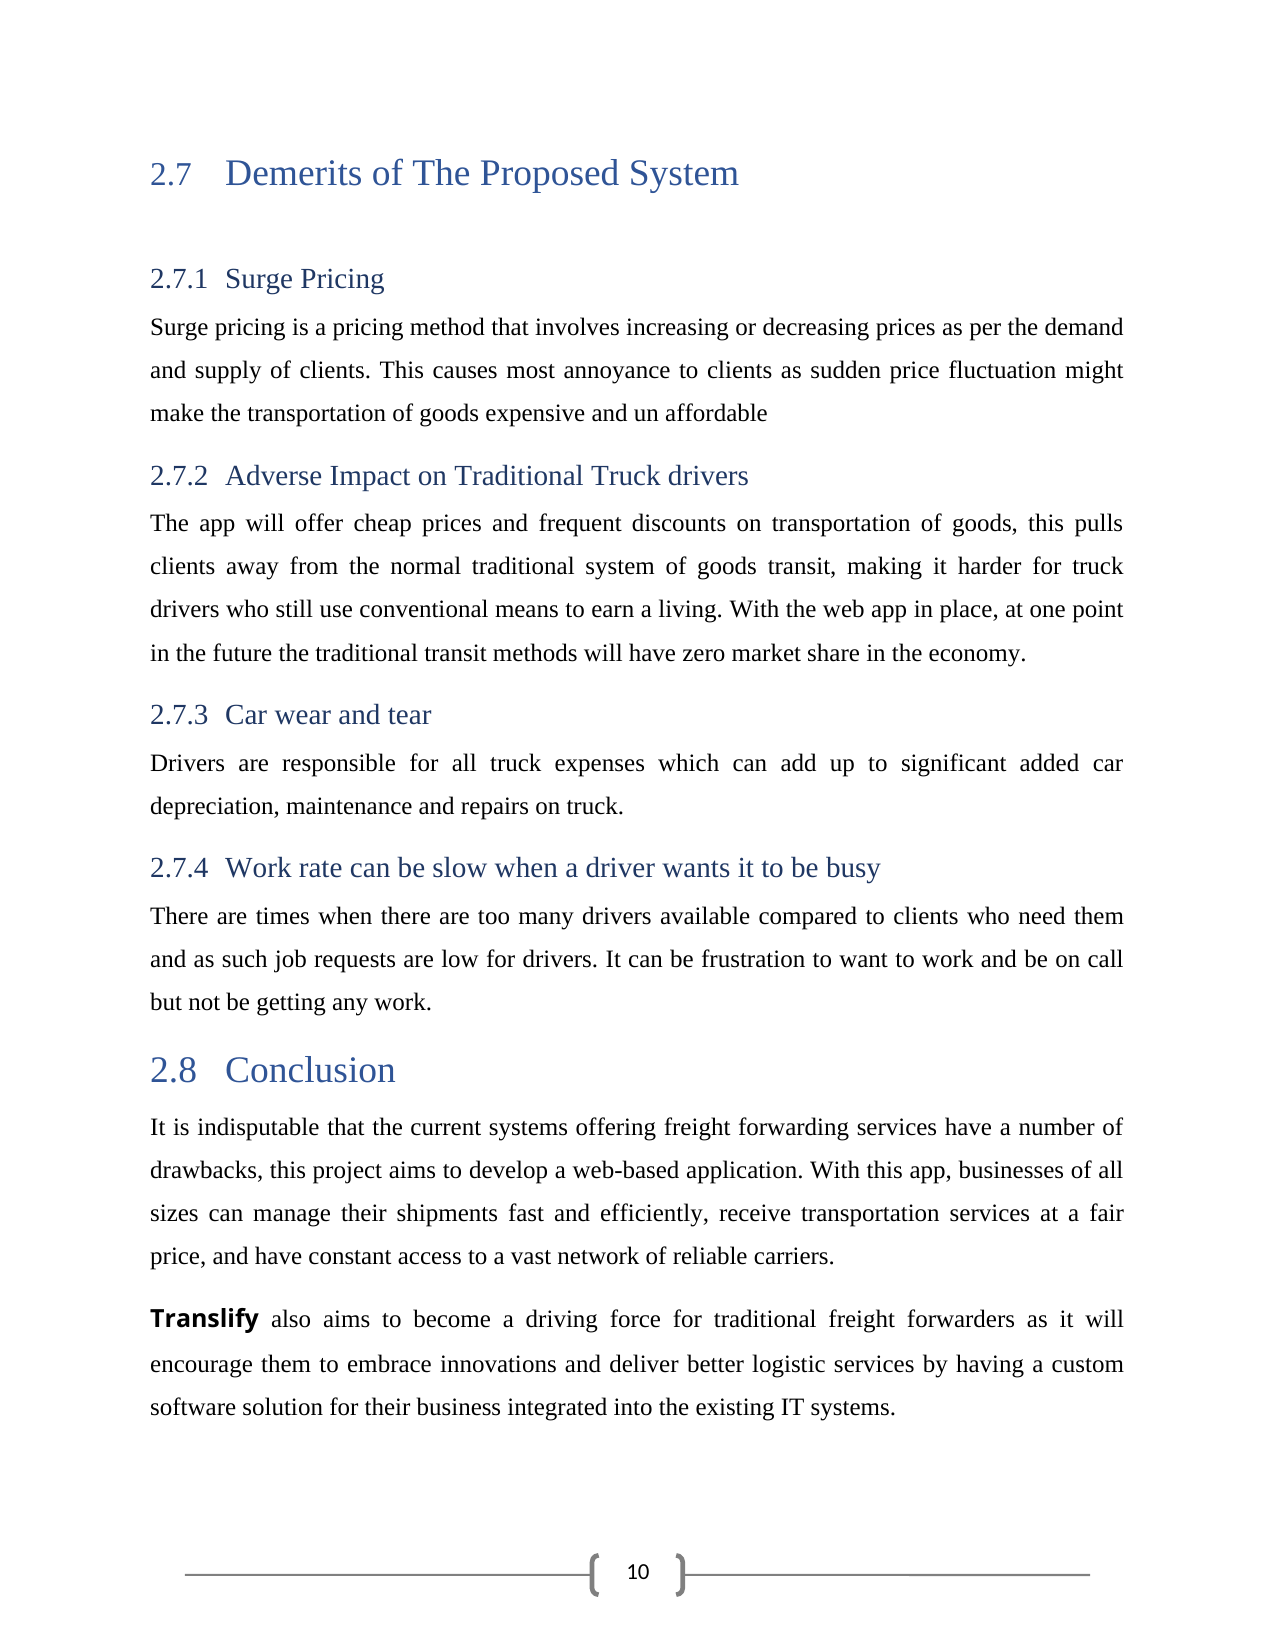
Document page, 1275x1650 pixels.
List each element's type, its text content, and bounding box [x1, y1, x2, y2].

subtitle 2.7.3 Car wear and tear [150, 697, 1125, 731]
subtitle 2.7.4 Work rate can be slow when a driver wants it to be busy [150, 851, 1125, 884]
text There are times when there are too many drivers available compared to clients who need them and as such job requests are low for drivers. It can be frustration to want to work and be on call but not be getting any work. [150, 901, 1125, 1016]
text It is indisputable that the current systems offering freight forwarding services have a number of drawbacks, this project aims to develop a web-based application. With this app, businesses of all sizes can manage their shipments fast and efficiently, receive transportation services at a fair price, and have constant access to a vast network of reliable carriers. [150, 1112, 1125, 1270]
text The app will offer cheap prices and frequent discounts on transportation of goods, this pulls clients away from the normal traditional system of goods transit, making it harder for truck drivers who still use conventional means to earn a living. With the web app in place, at one point in the future the traditional transit methods will have zero market share in the economy. [150, 508, 1125, 666]
subtitle 2.7 Demerits of The Proposed System [150, 150, 1125, 193]
text Translify also aims to become a driving force for traditional freight forwarders as it will encourage them to embrace innovations and deliver better logistic services by having a custom software solution for their business integrated into the existing IT systems. [150, 1301, 1125, 1421]
text Surge pricing is a pricing method that involves increasing or decreasing prices as per the demand and supply of clients. This causes most annoyance to clients as sudden price fluctuation might make the transportation of goods expensive and un affordable [150, 312, 1125, 427]
subtitle 2.7.1 Surge Pricing [150, 262, 1125, 295]
text Drivers are responsible for all truck expenses which can add up to significant added car depreciation, maintenance and repairs on truck. [150, 748, 1125, 819]
subtitle 2.8 Conclusion [150, 1047, 1125, 1090]
subtitle 2.7.2 Adverse Impact on Traditional Truck drivers [150, 458, 1125, 491]
